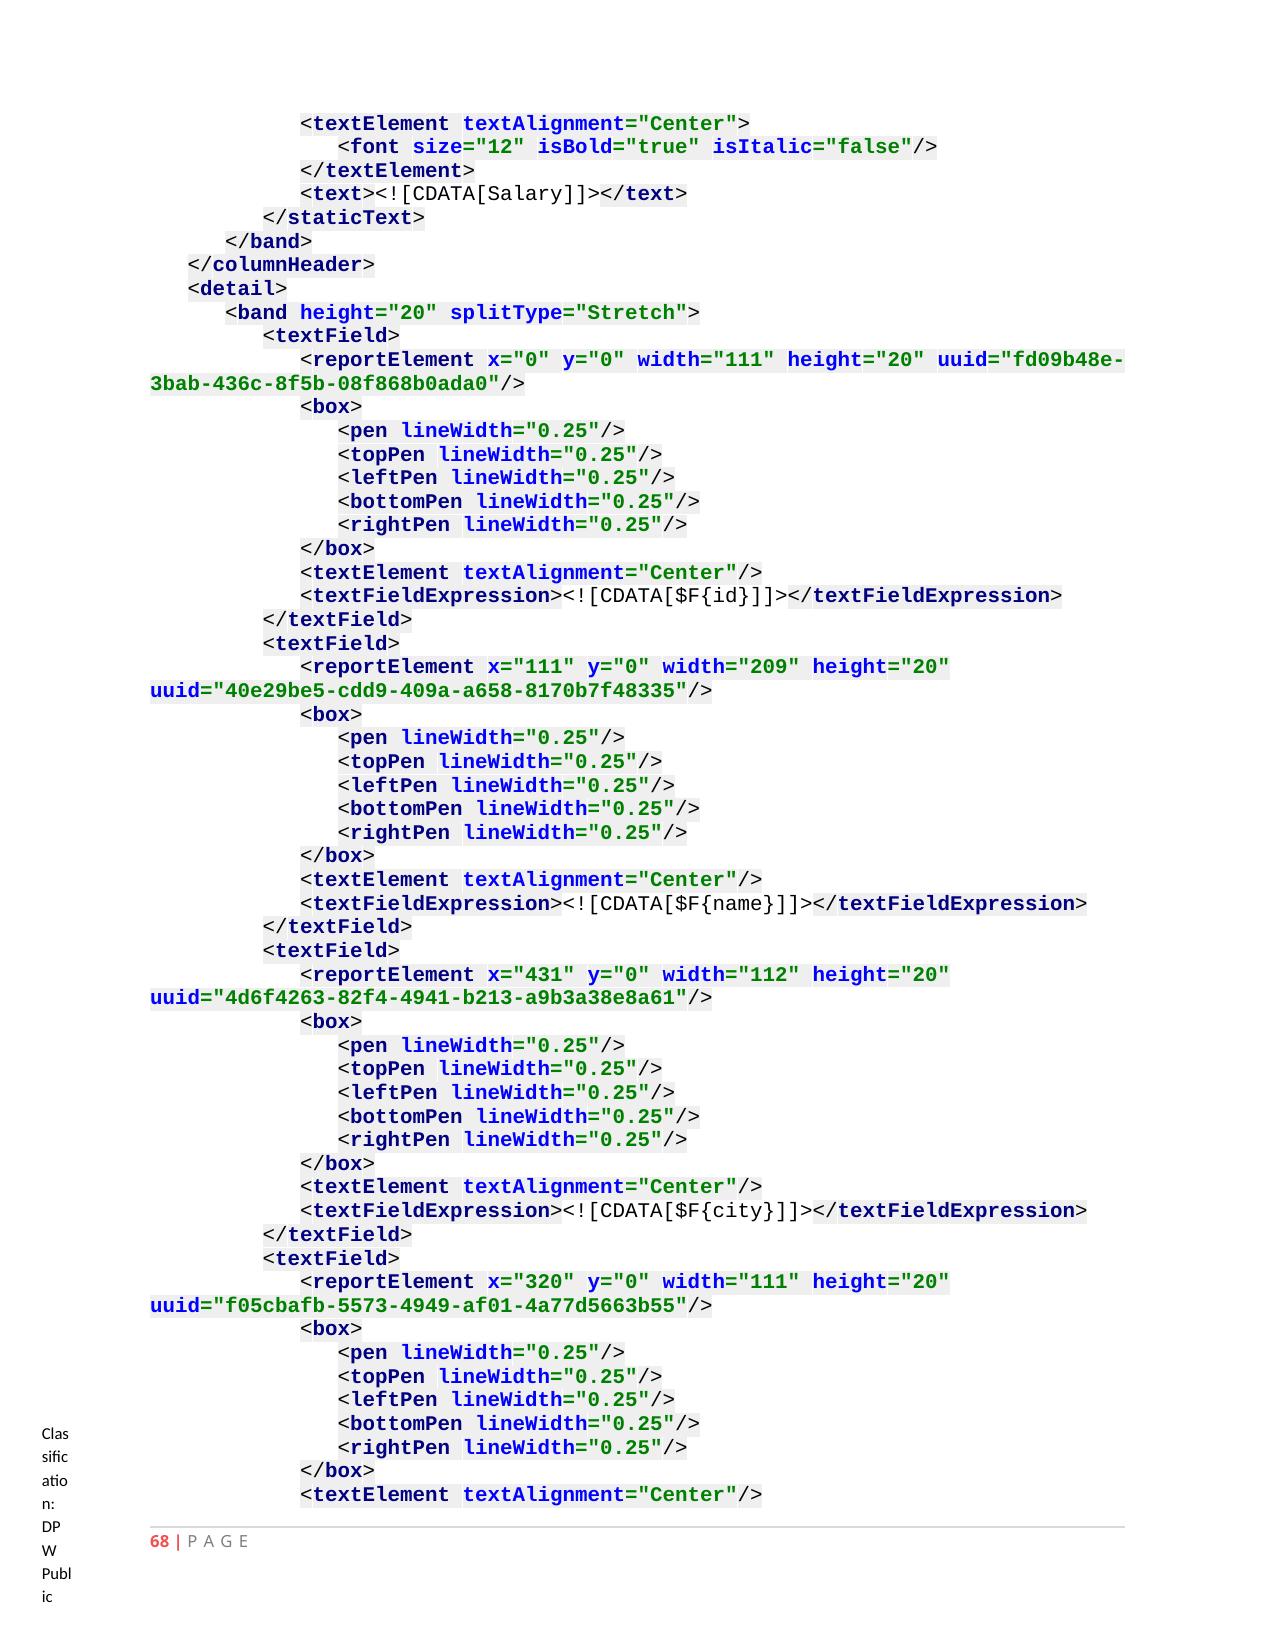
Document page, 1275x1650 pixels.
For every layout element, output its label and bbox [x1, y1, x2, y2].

text [150, 112, 1125, 1508]
